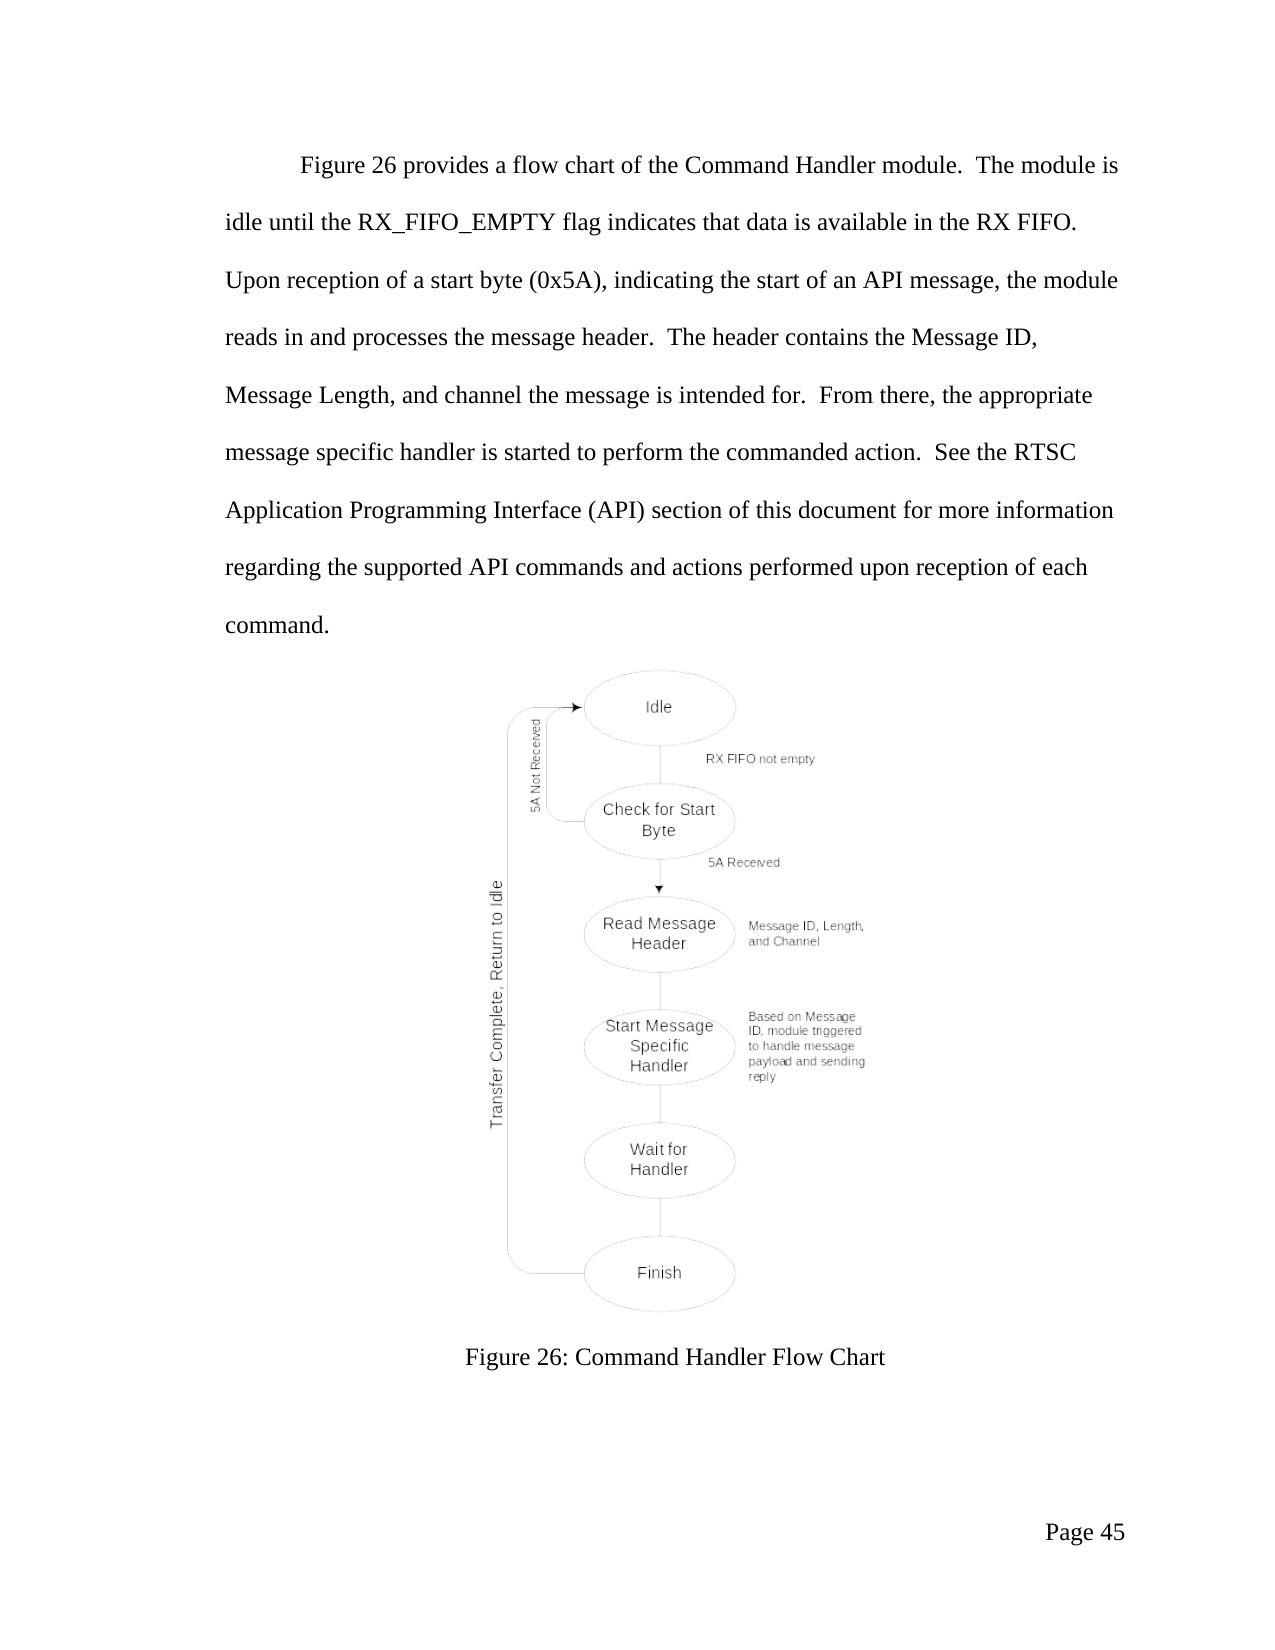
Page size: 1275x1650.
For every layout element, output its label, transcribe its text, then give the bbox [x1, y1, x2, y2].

text provides a flow chart of the Command Handler module. The module is idle until the RX_FIFO_EMPTY flag indicates that data is available in the RX FIFO. Upon reception of a start byte (0x5A), indicating the start of an API message, the module reads in and processes the message header. The header contains the Message ID, Message Length, and channel the message is intended for. From there, the appropriate message specific handler is started to perform the commanded action. See the section of this document for more information regarding the supported API commands and actions performed upon reception of each command. [225, 150, 1125, 639]
